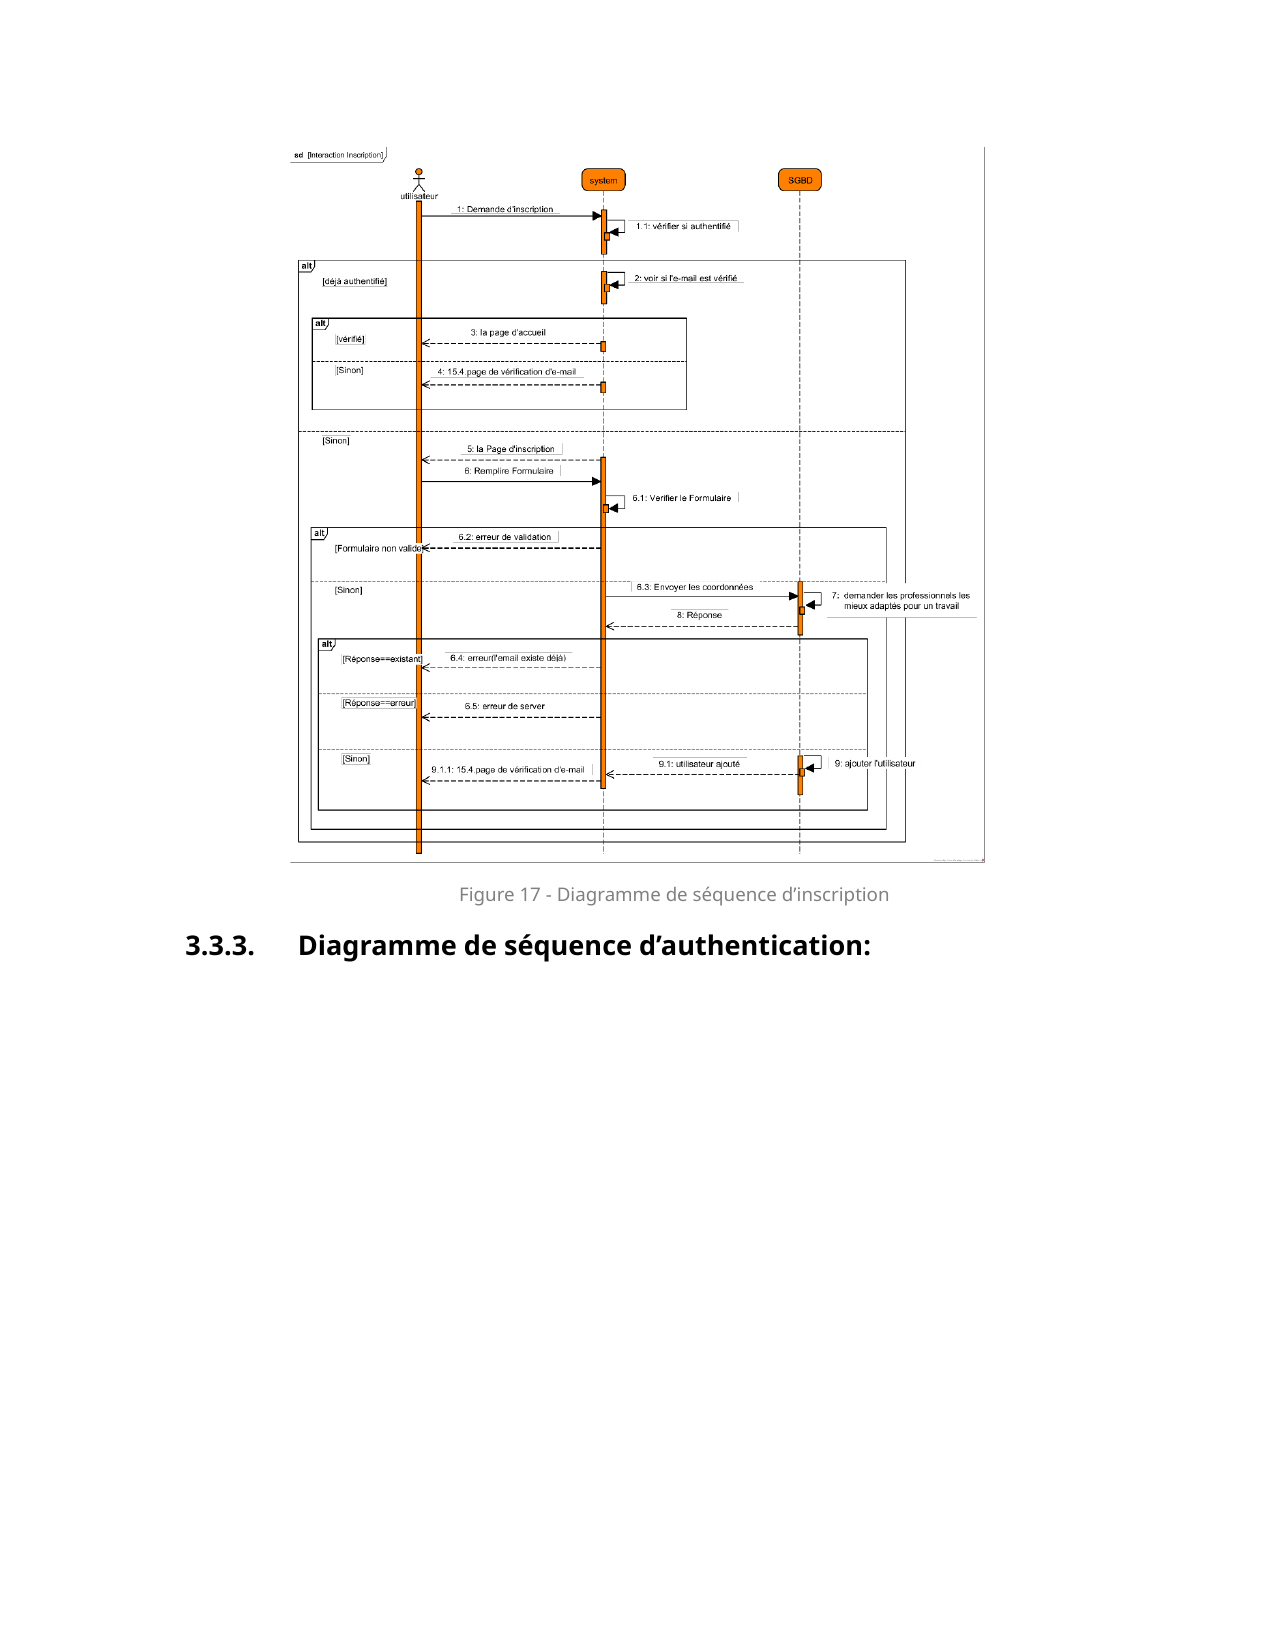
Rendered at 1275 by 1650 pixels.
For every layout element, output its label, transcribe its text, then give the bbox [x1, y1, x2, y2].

list Diagramme de séquence d’authentication: [185, 926, 1127, 963]
picture [290, 147, 985, 863]
